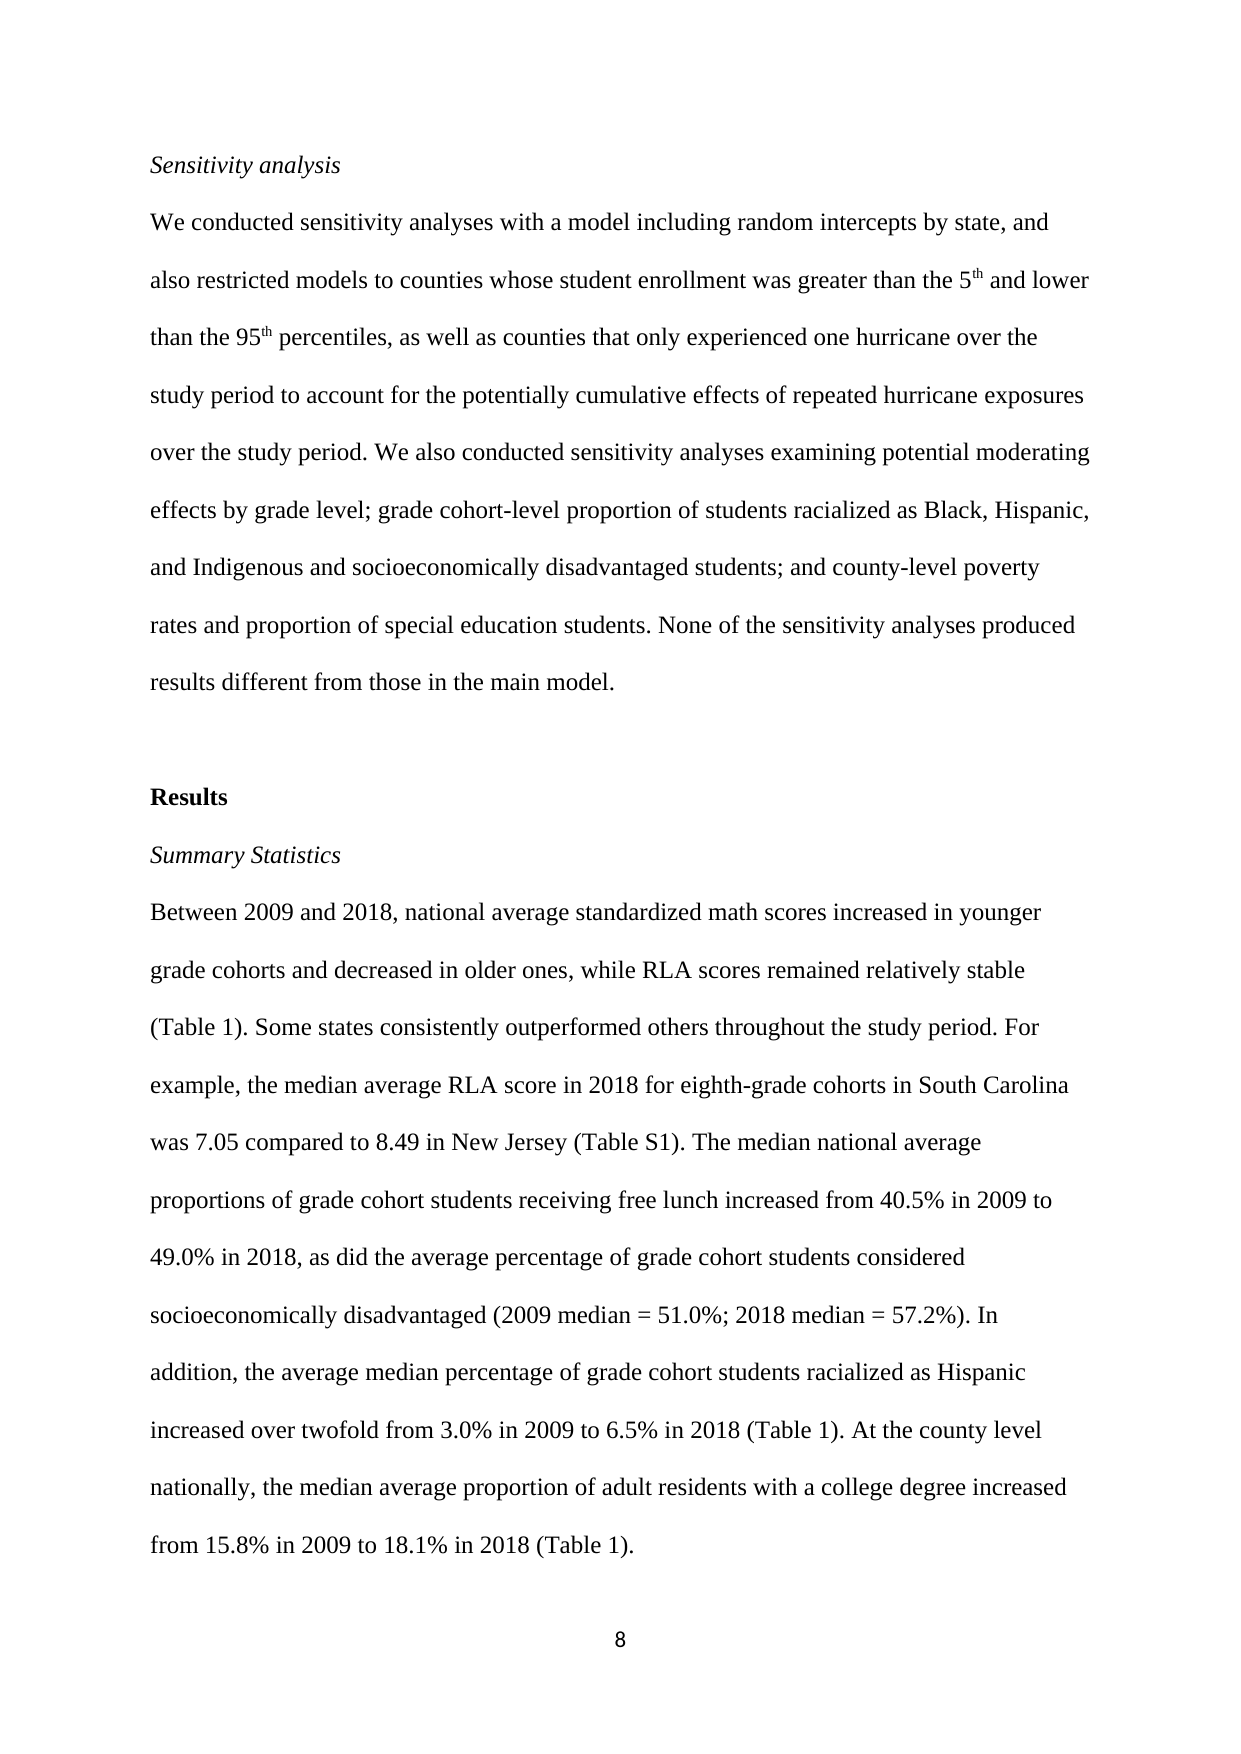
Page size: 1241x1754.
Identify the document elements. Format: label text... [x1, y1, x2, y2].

text Results [150, 782, 1090, 811]
text Between 2009 and 2018, national average standardized math scores increased in younger grade cohorts and decreased in older ones, while RLA scores remained relatively stable (Table 1). Some states consistently outperformed others throughout the study period. For example, the median average RLA score in 2018 for eighth-grade cohorts in South Carolina was 7.05 compared to 8.49 in New Jersey (Table S1). The median national average proportions of grade cohort students receiving free lunch increased from 40.5% in 2009 to 49.0% in 2018, as did the average percentage of grade cohort students considered socioeconomically disadvantaged (2009 median = 51.0%; 2018 median = 57.2%). In addition, the average median percentage of grade cohort students racialized as Hispanic increased over twofold from 3.0% in 2009 to 6.5% in 2018 (Table 1). At the county level nationally, the median average proportion of adult residents with a college degree increased from 15.8% in 2009 to 18.1% in 2018 (Table 1). [150, 897, 1090, 1559]
text Summary Statistics [150, 840, 1090, 869]
text Sensitivity analysis [150, 150, 1090, 179]
text We conducted sensitivity analyses with a model including random intercepts by state, and also restricted models to counties whose student enrollment was greater than the 5th and lower than the 95th percentiles, as well as counties that only experienced one hurricane over the study period to account for the potentially cumulative effects of repeated hurricane exposures over the study period. We also conducted sensitivity analyses examining potential moderating effects by grade level; grade cohort-level proportion of students racialized as Black, Hispanic, and Indigenous and socioeconomically disadvantaged students; and county-level poverty rates and proportion of special education students. None of the sensitivity analyses produced results different from those in the main model. [150, 207, 1090, 696]
